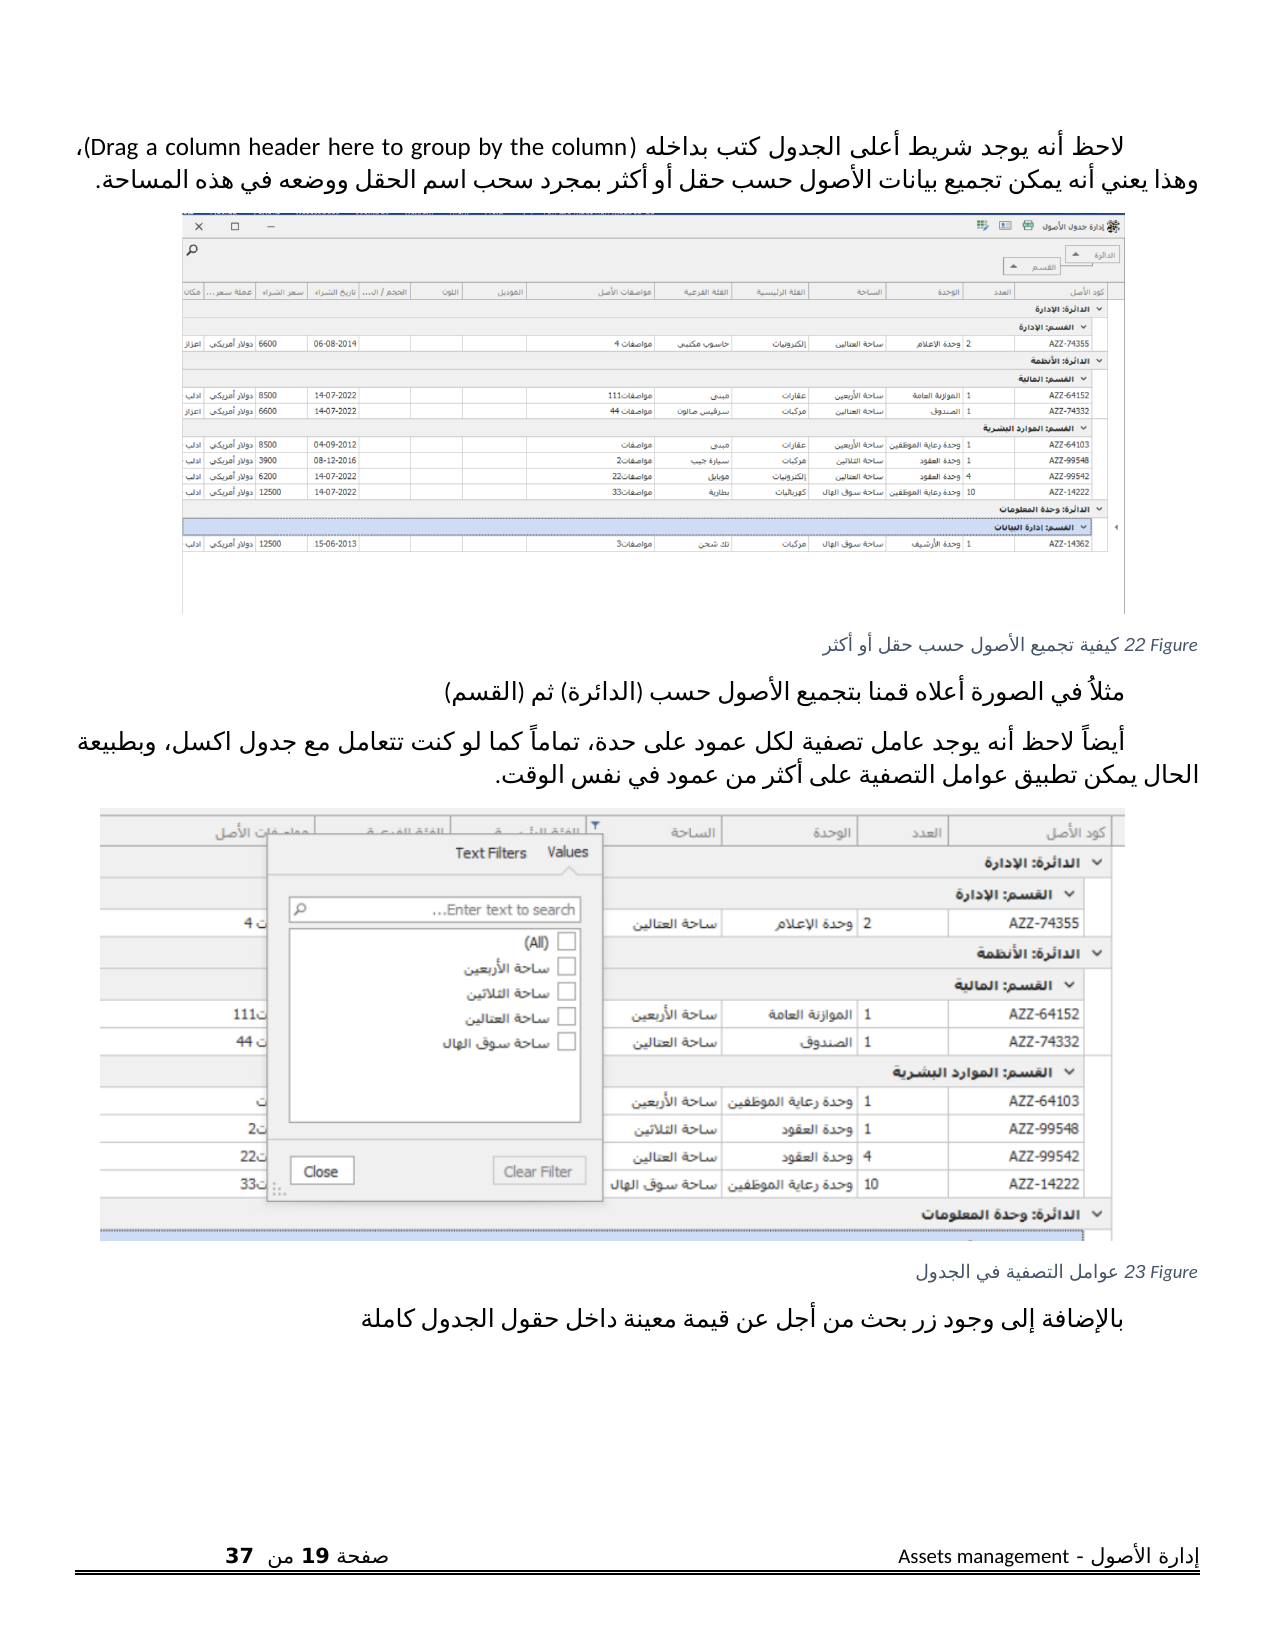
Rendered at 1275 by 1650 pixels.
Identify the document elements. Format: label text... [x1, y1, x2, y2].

text Figure 22 كيفية تجميع الأصول حسب حقل أو أكثر [75, 633, 1200, 656]
picture [182, 213, 1125, 614]
picture [100, 808, 1125, 1241]
text بالإضافة إلى وجود زر بحث من أجل عن قيمة معينة داخل حقول الجدول كاملة [75, 1304, 1200, 1334]
text Figure 23 عوامل التصفية في الجدول [75, 1260, 1200, 1283]
text مثلاُ في الصورة أعلاه قمنا بتجميع الأصول حسب (الدائرة) ثم (القسم) [75, 676, 1200, 707]
text لاحظ أنه يوجد شريط أعلى الجدول كتب بداخله (Drag a column header here to group by the column)، وهذا يعني أنه يمكن تجميع بيانات الأصول حسب حقل أو أكثر بمجرد سحب اسم الحقل ووضعه في هذه المساحة. [75, 131, 1200, 194]
text أيضاً لاحظ أنه يوجد عامل تصفية لكل عمود على حدة، تماماً كما لو كنت تتعامل مع جدول اكسل، وبطبيعة الحال يمكن تطبيق عوامل التصفية على أكثر من عمود في نفس الوقت. [75, 726, 1200, 789]
